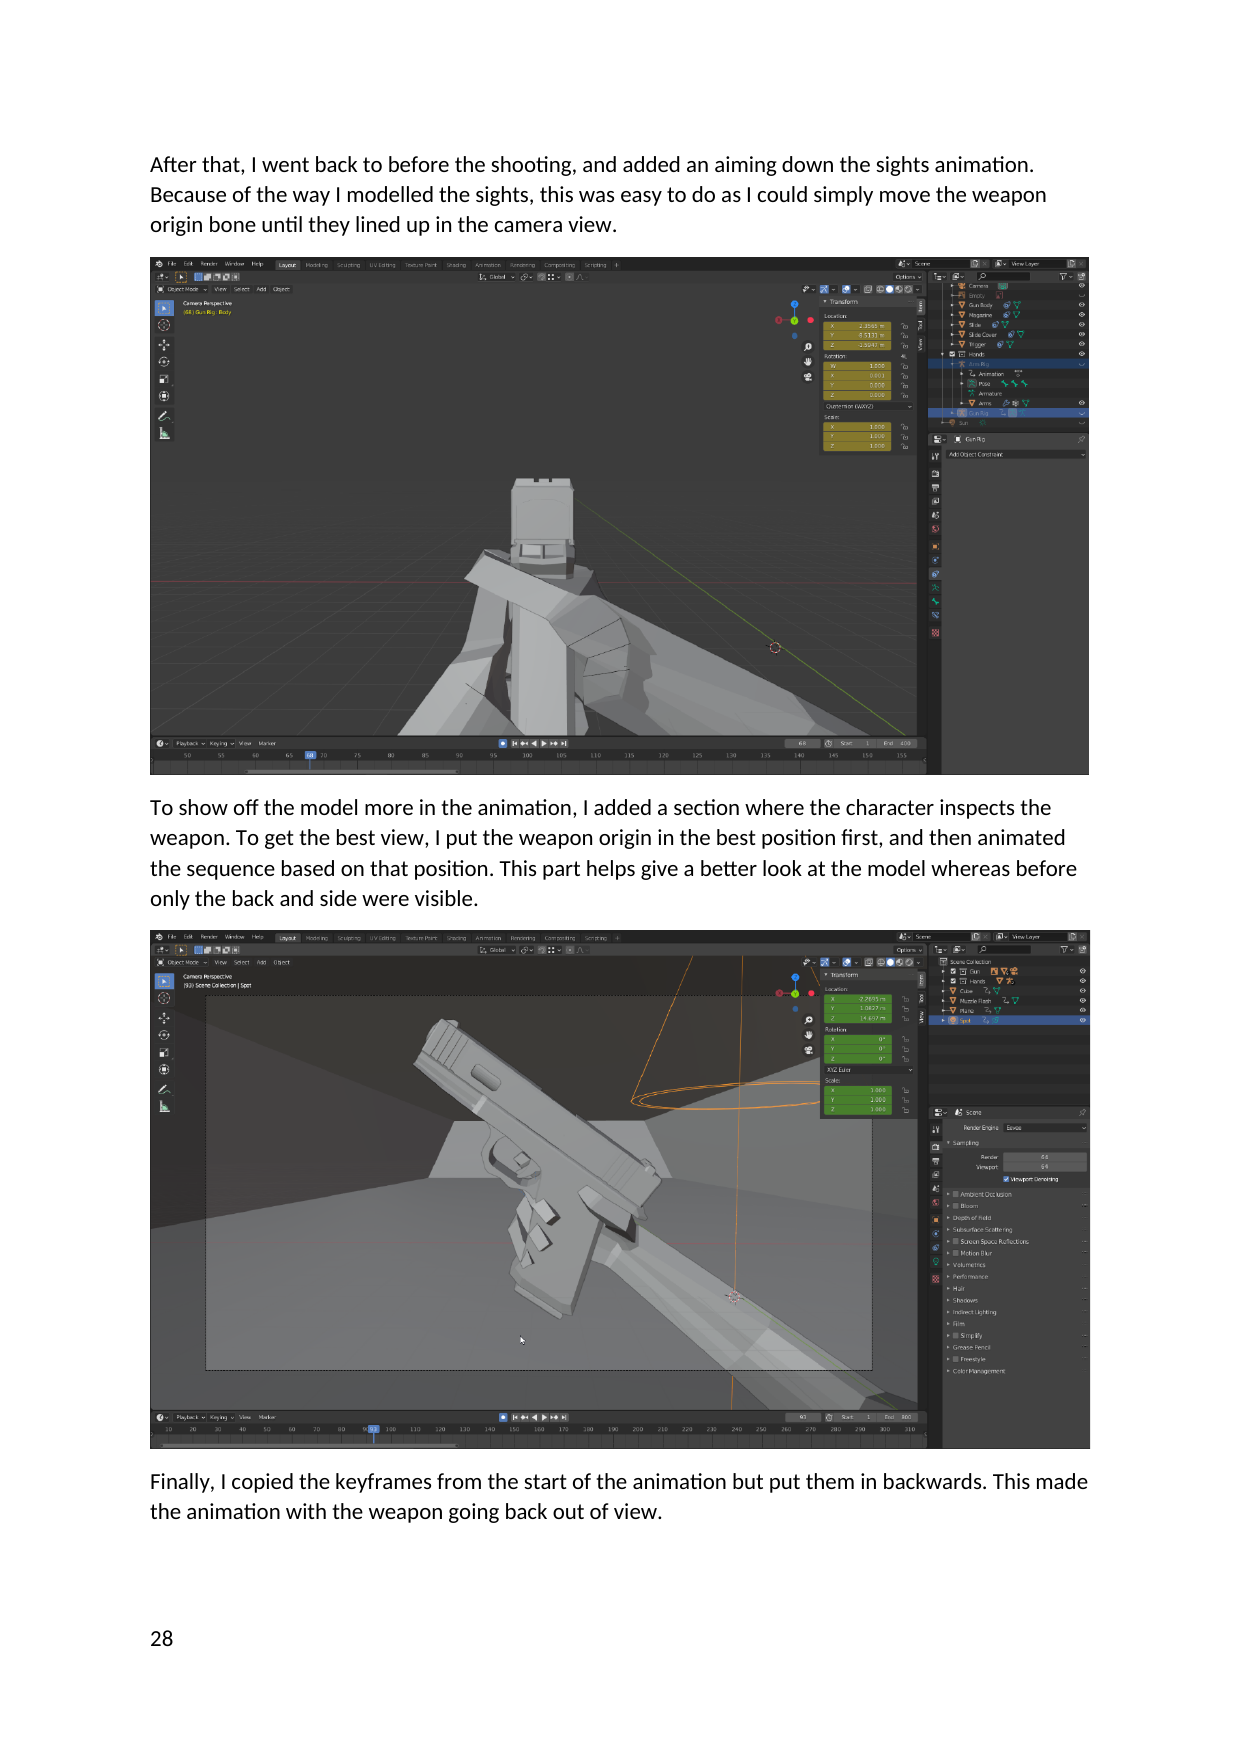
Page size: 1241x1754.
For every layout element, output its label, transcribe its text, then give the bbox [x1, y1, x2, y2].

picture [150, 930, 1091, 1449]
picture [150, 257, 1089, 775]
text After that, I went back to before the shooting, and added an aiming down the sights animation. Because of the way I modelled the sights, this was easy to do as I could simply move the weapon origin bone until they lined up in the camera view. [150, 150, 1090, 238]
text Finally, I copied the keyframes from the start of the animation but put them in backwards. This made the animation with the weapon going back out of view. [150, 1467, 1090, 1526]
text To show off the model more in the animation, I added a section where the character inspects the weapon. To get the best view, I put the weapon origin in the best position first, and then animated the sequence based on that position. This part helps give a better look at the model whereas before only the back and side were visible. [150, 793, 1090, 912]
